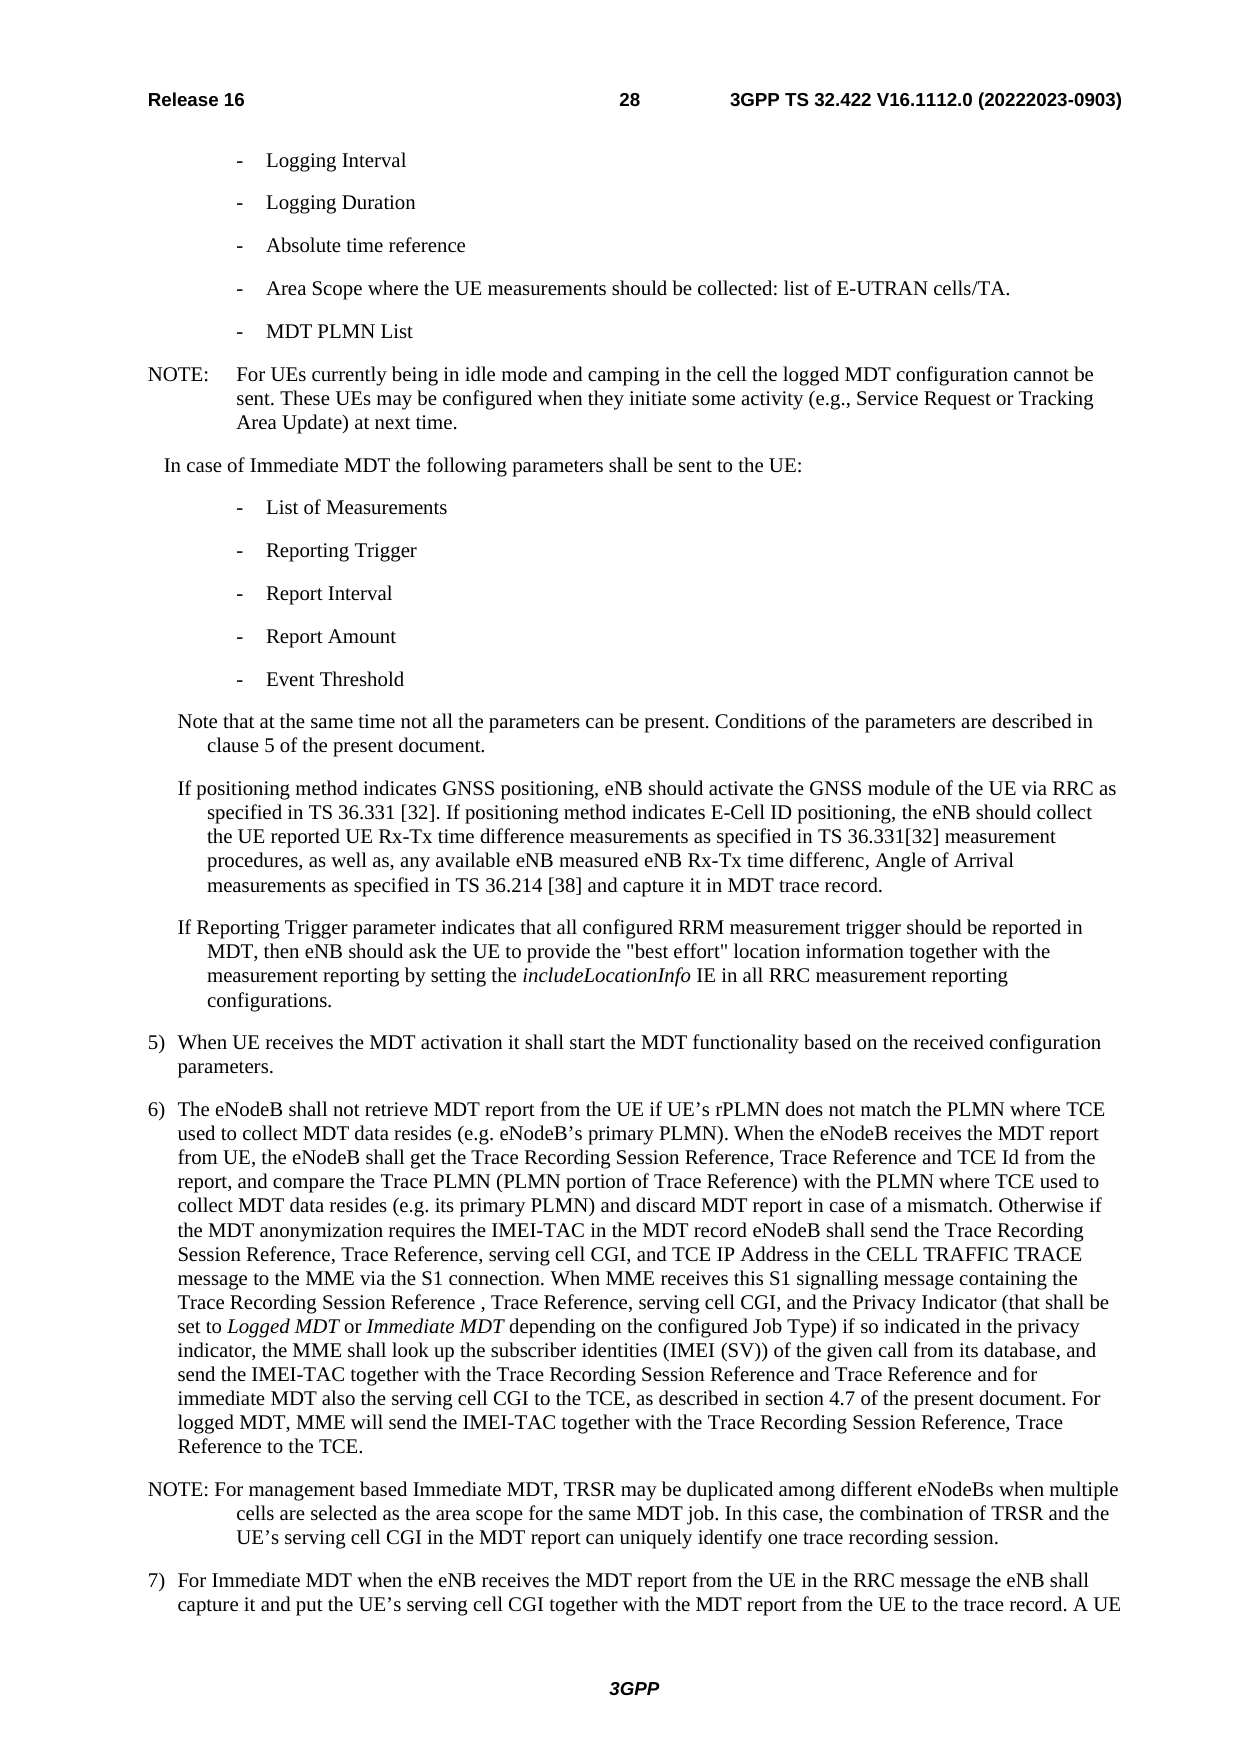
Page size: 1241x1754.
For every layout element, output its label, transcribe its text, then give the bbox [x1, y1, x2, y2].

text - Logging Interval [236, 147, 1122, 172]
text - MDT PLMN List [236, 319, 1122, 343]
text NOTE: For UEs currently being in idle mode and camping in the cell the logged MDT configuration cannot be sent. These UEs may be configured when they initiate some activity (e.g., Service Request or Tracking Area Update) at next time. [148, 362, 1122, 434]
text 6) The eNodeB shall not retrieve MDT report from the UE if UE’s rPLMN does not match the PLMN where TCE used to collect MDT data resides (e.g. eNodeB’s primary PLMN). When the eNodeB receives the MDT report from UE, the eNodeB shall get the Trace Recording Session Reference, Trace Reference and TCE Id from the report, and compare the Trace PLMN (PLMN portion of Trace Reference) with the PLMN where TCE used to collect MDT data resides (e.g. its primary PLMN) and discard MDT report in case of a mismatch. Otherwise if the MDT anonymization requires the IMEI-TAC in the MDT record eNodeB shall send the Trace Recording Session Reference, Trace Reference, serving cell CGI, and TCE IP Address in the CELL TRAFFIC TRACE message to the MME via the S1 connection. When MME receives this S1 signalling message containing the Trace Recording Session Reference , Trace Reference, serving cell CGI, and the Privacy Indicator (that shall be set to Logged MDT or Immediate MDT depending on the configured Job Type) if so indicated in the privacy indicator, the MME shall look up the subscriber identities (IMEI (SV)) of the given call from its database, and send the IMEI-TAC together with the Trace Recording Session Reference and Trace Reference and for immediate MDT also the serving cell CGI to the TCE, as described in section 4.7 of the present document. For logged MDT, MME will send the IMEI-TAC together with the Trace Recording Session Reference, Trace Reference to the TCE. [148, 1097, 1122, 1458]
text - Report Interval [236, 581, 1122, 605]
text - List of Measurements [236, 495, 1122, 519]
text If Reporting Trigger parameter indicates that all configured RRM measurement trigger should be reported in MDT, then eNB should ask the UE to provide the "best effort" location information together with the measurement reporting by setting the includeLocationInfo IE in all RRC measurement reporting configurations. [177, 915, 1122, 1012]
text If positioning method indicates GNSS positioning, eNB should activate the GNSS module of the UE via RRC as specified in TS 36.331 [32]. If positioning method indicates E-Cell ID positioning, the eNB should collect the UE reported UE Rx-Tx time difference measurements as specified in TS 36.331[32] measurement procedures, as well as, any available eNB measured eNB Rx-Tx time differenc, Angle of Arrival measurements as specified in TS 36.214 [38] and capture it in MDT trace record. [177, 776, 1122, 897]
text - Reporting Trigger [236, 538, 1122, 562]
text - Logging Duration [236, 190, 1122, 214]
text NOTE: For management based Immediate MDT, TRSR may be duplicated among different eNodeBs when multiple cells are selected as the area scope for the same MDT job. In this case, the combination of TRSR and the UE’s serving cell CGI in the MDT report can uniquely identify one trace recording session. [148, 1477, 1122, 1549]
text Note that at the same time not all the parameters can be present. Conditions of the parameters are described in clause 5 of the present document. [177, 709, 1122, 757]
text - Absolute time reference [236, 233, 1122, 257]
text - Area Scope where the UE measurements should be collected: list of E-UTRAN cells/TA. [236, 276, 1122, 300]
text - Event Threshold [236, 667, 1122, 691]
text - Report Amount [236, 624, 1122, 648]
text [148, 1568, 1122, 1616]
text 5) When UE receives the MDT activation it shall start the MDT functionality based on the received configuration parameters. [148, 1030, 1122, 1078]
text In case of Immediate MDT the following parameters shall be sent to the UE: [163, 452, 1122, 477]
